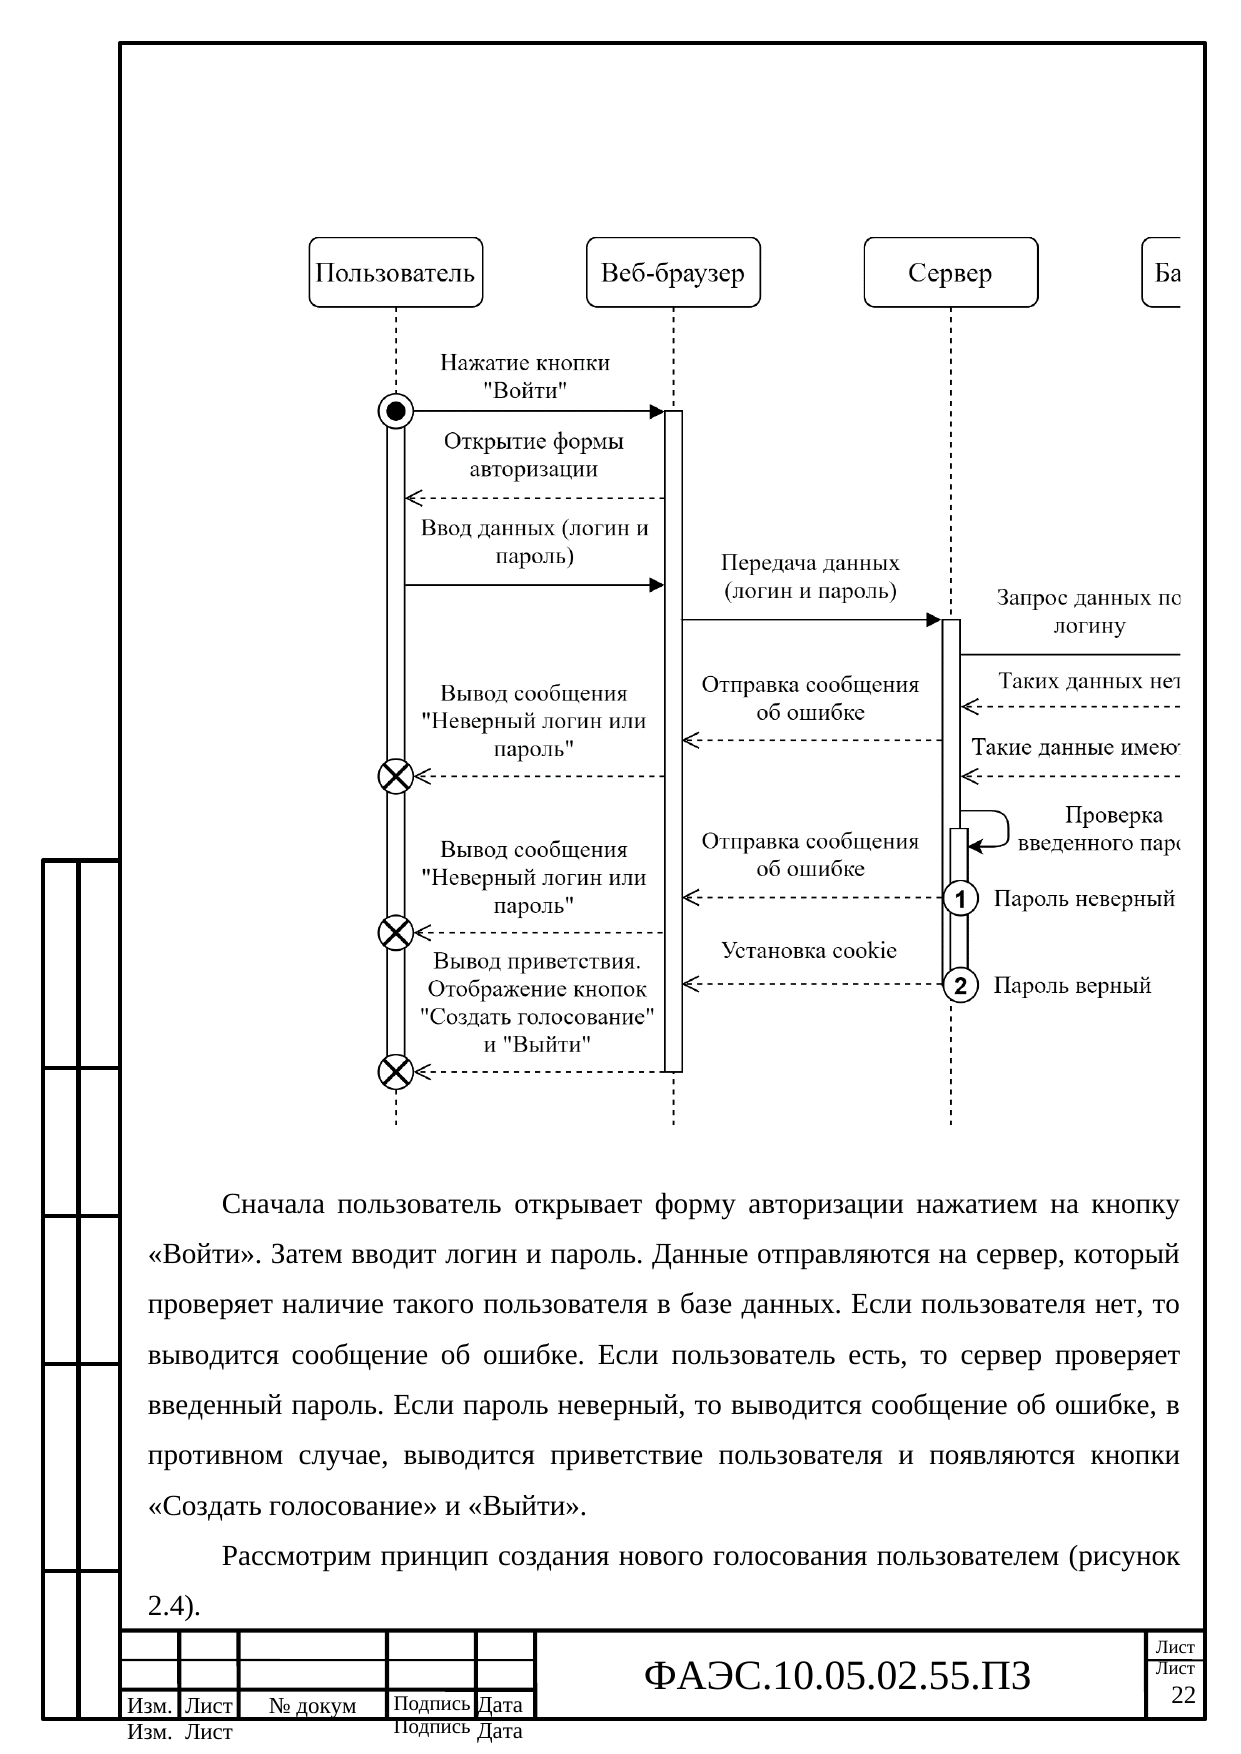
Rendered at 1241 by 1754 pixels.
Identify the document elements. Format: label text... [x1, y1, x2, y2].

text Рассмотрим принцип создания нового голосования пользователем (рисунок 2.4). [148, 1538, 1181, 1622]
text Сначала пользователь открывает форму авторизации нажатием на кнопку «Войти». Затем вводит логин и пароль. Данные отправляются на сервер, который проверяет наличие такого пользователя в базе данных. Если пользователя нет, то выводится сообщение об ошибке. Если пользователь есть, то сервер проверяет введенный пароль. Если пароль неверный, то выводится сообщение об ошибке, в противном случае, выводится приветствие пользователя и появляются кнопки «Создать голосование» и «Выйти». [148, 1186, 1181, 1521]
